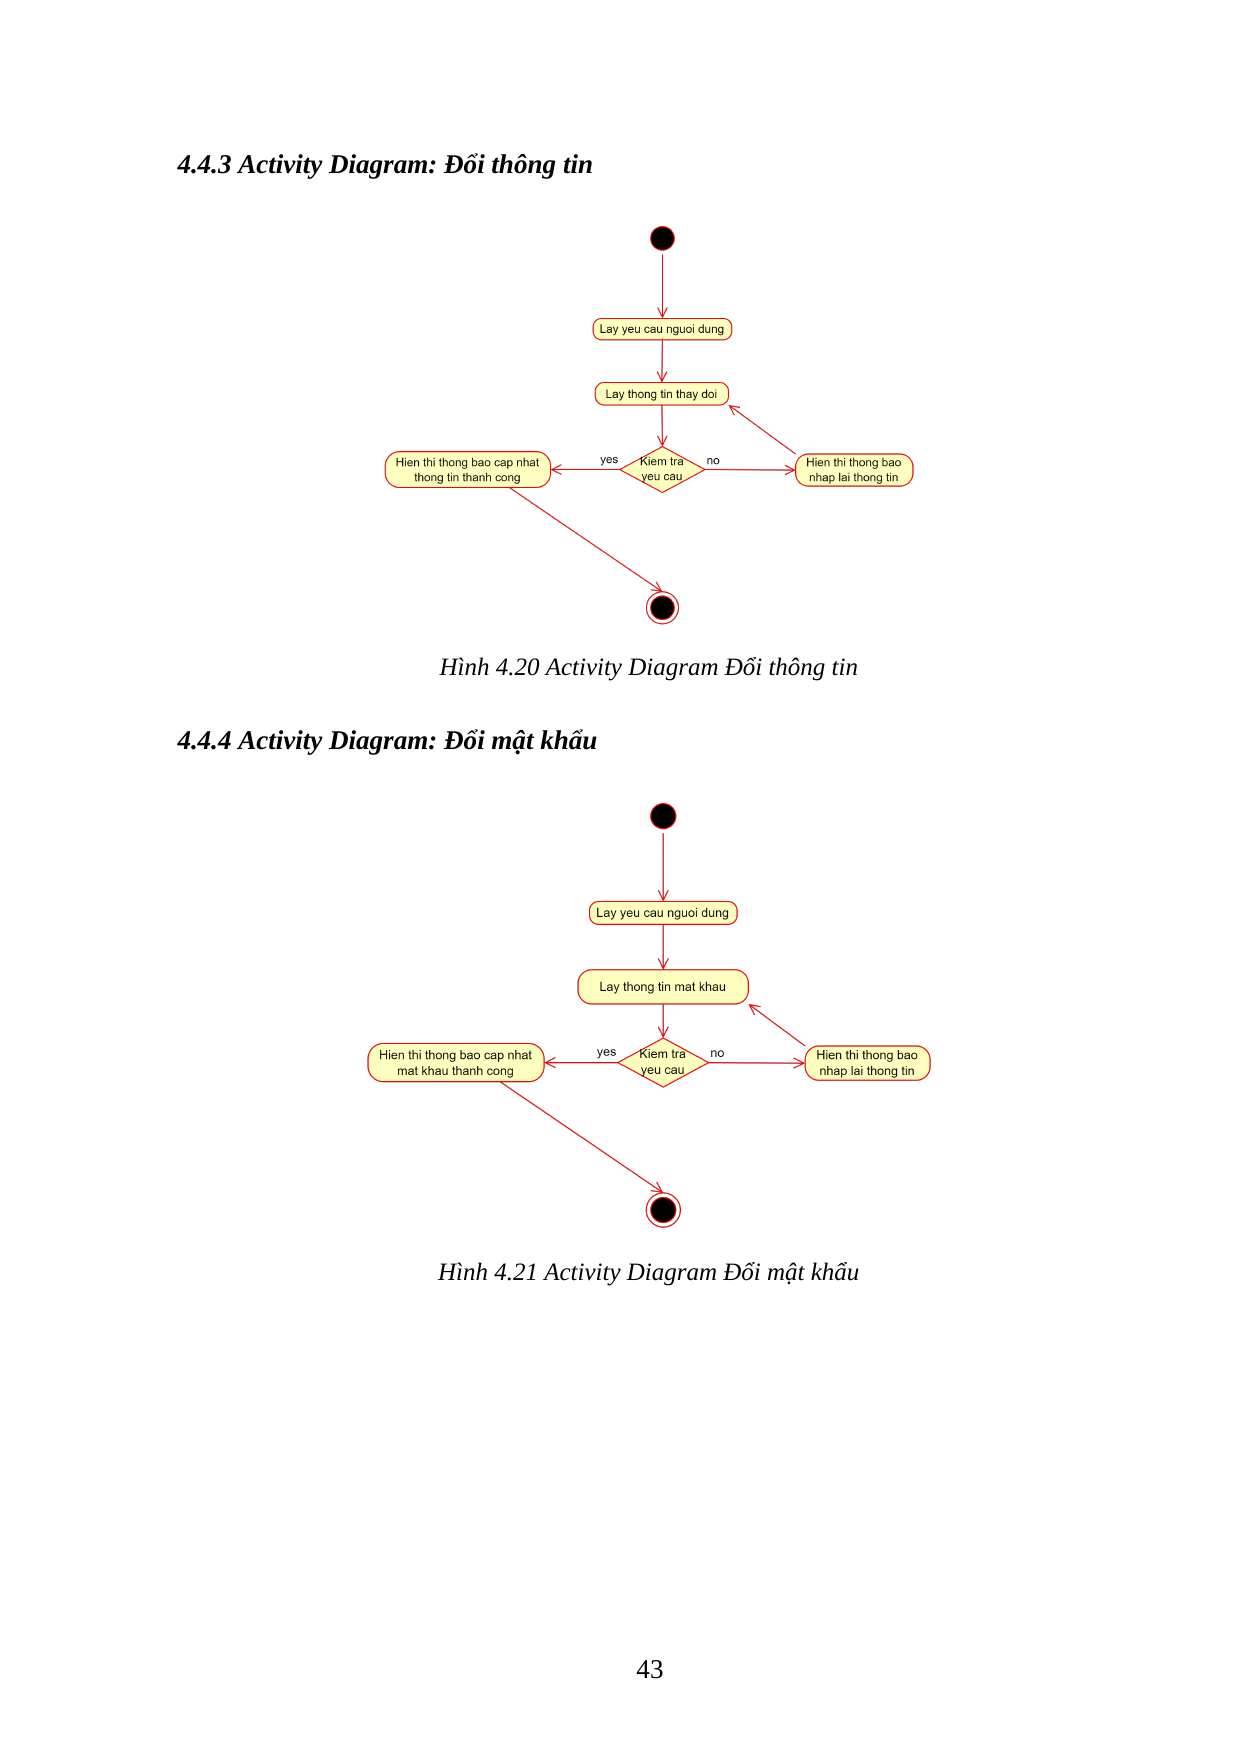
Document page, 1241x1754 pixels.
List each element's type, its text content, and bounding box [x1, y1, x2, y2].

subtitle Activity Diagram: Đổi thông tin [177, 148, 1122, 179]
subtitle Activity Diagram: Đổi mật khẩu [177, 724, 1122, 755]
picture [356, 787, 943, 1240]
picture [374, 211, 925, 636]
